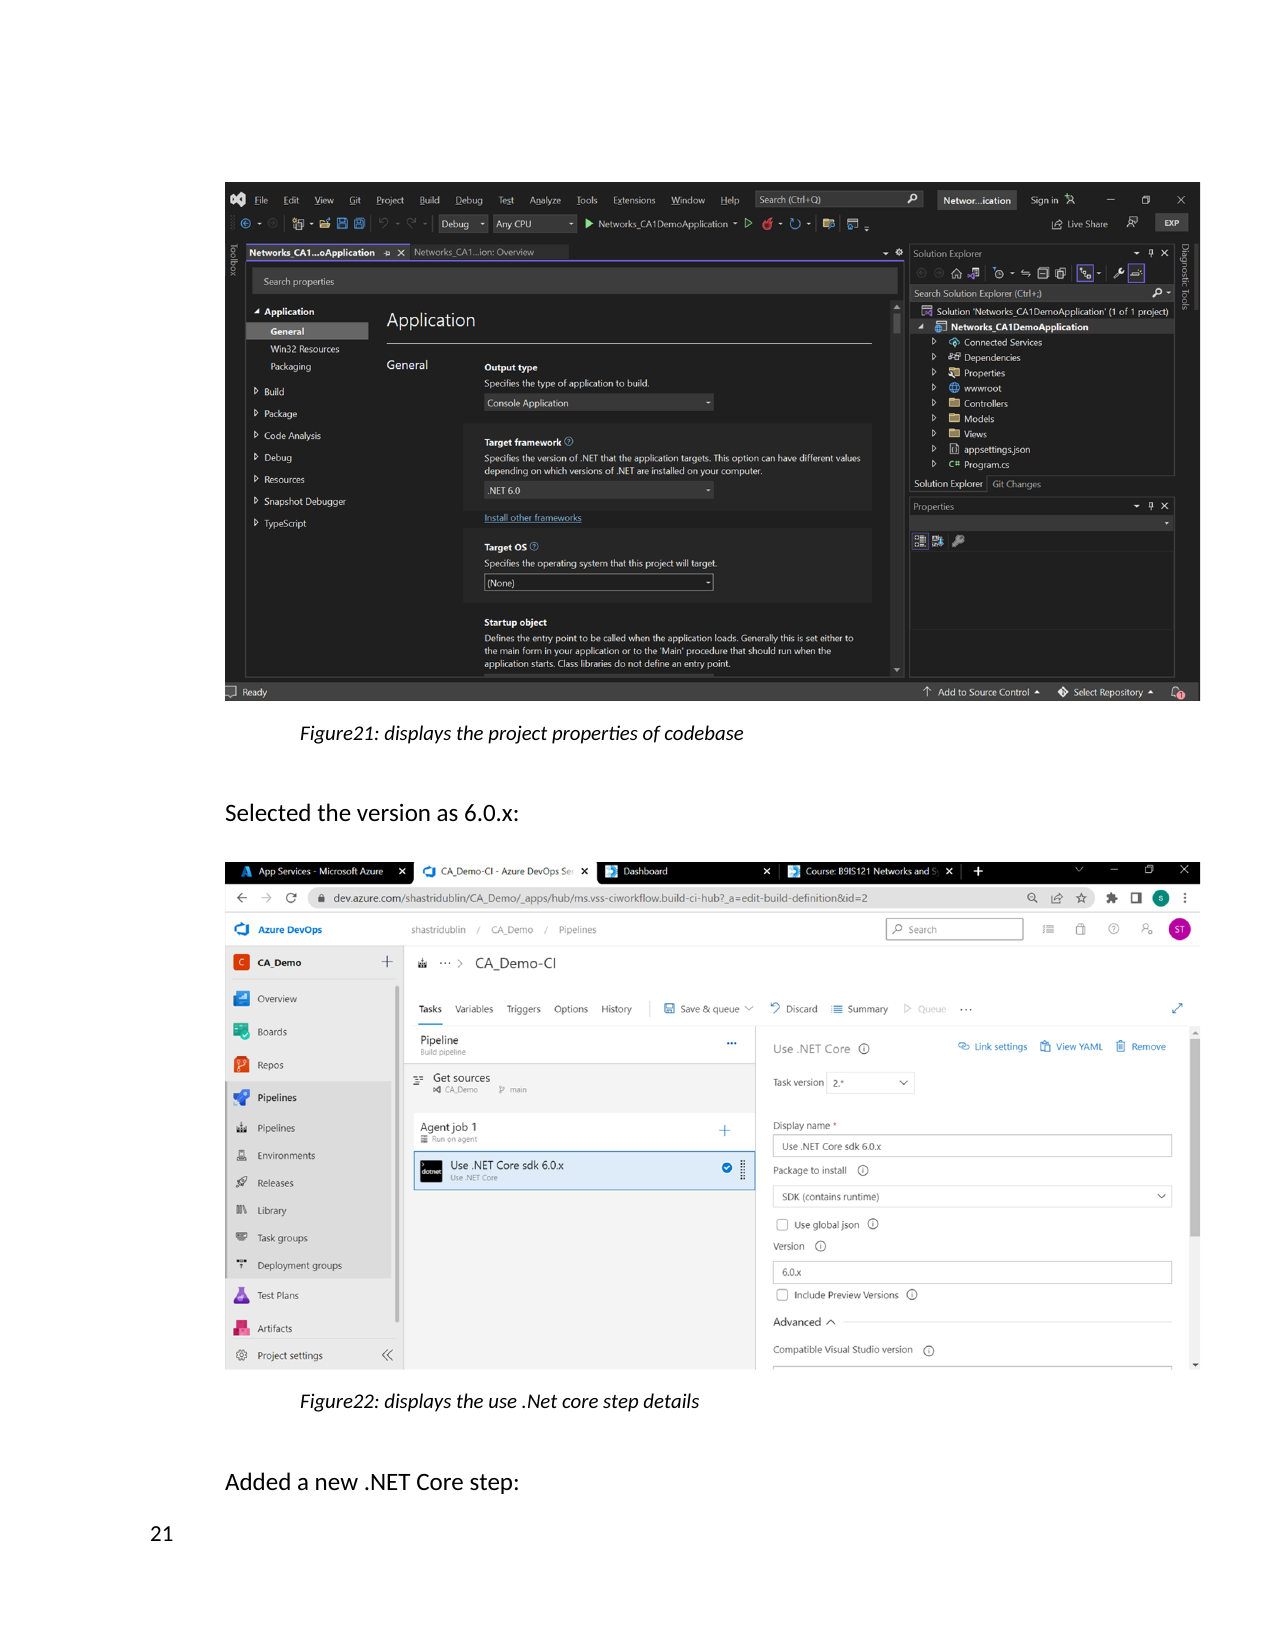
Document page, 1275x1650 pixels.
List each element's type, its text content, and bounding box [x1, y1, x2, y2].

text Figure22: displays the use .Net core step details [225, 1389, 1125, 1414]
text Figure21: displays the project properties of codebase [225, 720, 1125, 745]
list Selected the version as 6.0.x: [202, 797, 1125, 827]
list Added a new .NET Core step: [202, 1466, 1125, 1496]
picture [225, 182, 1200, 701]
picture [225, 862, 1200, 1370]
